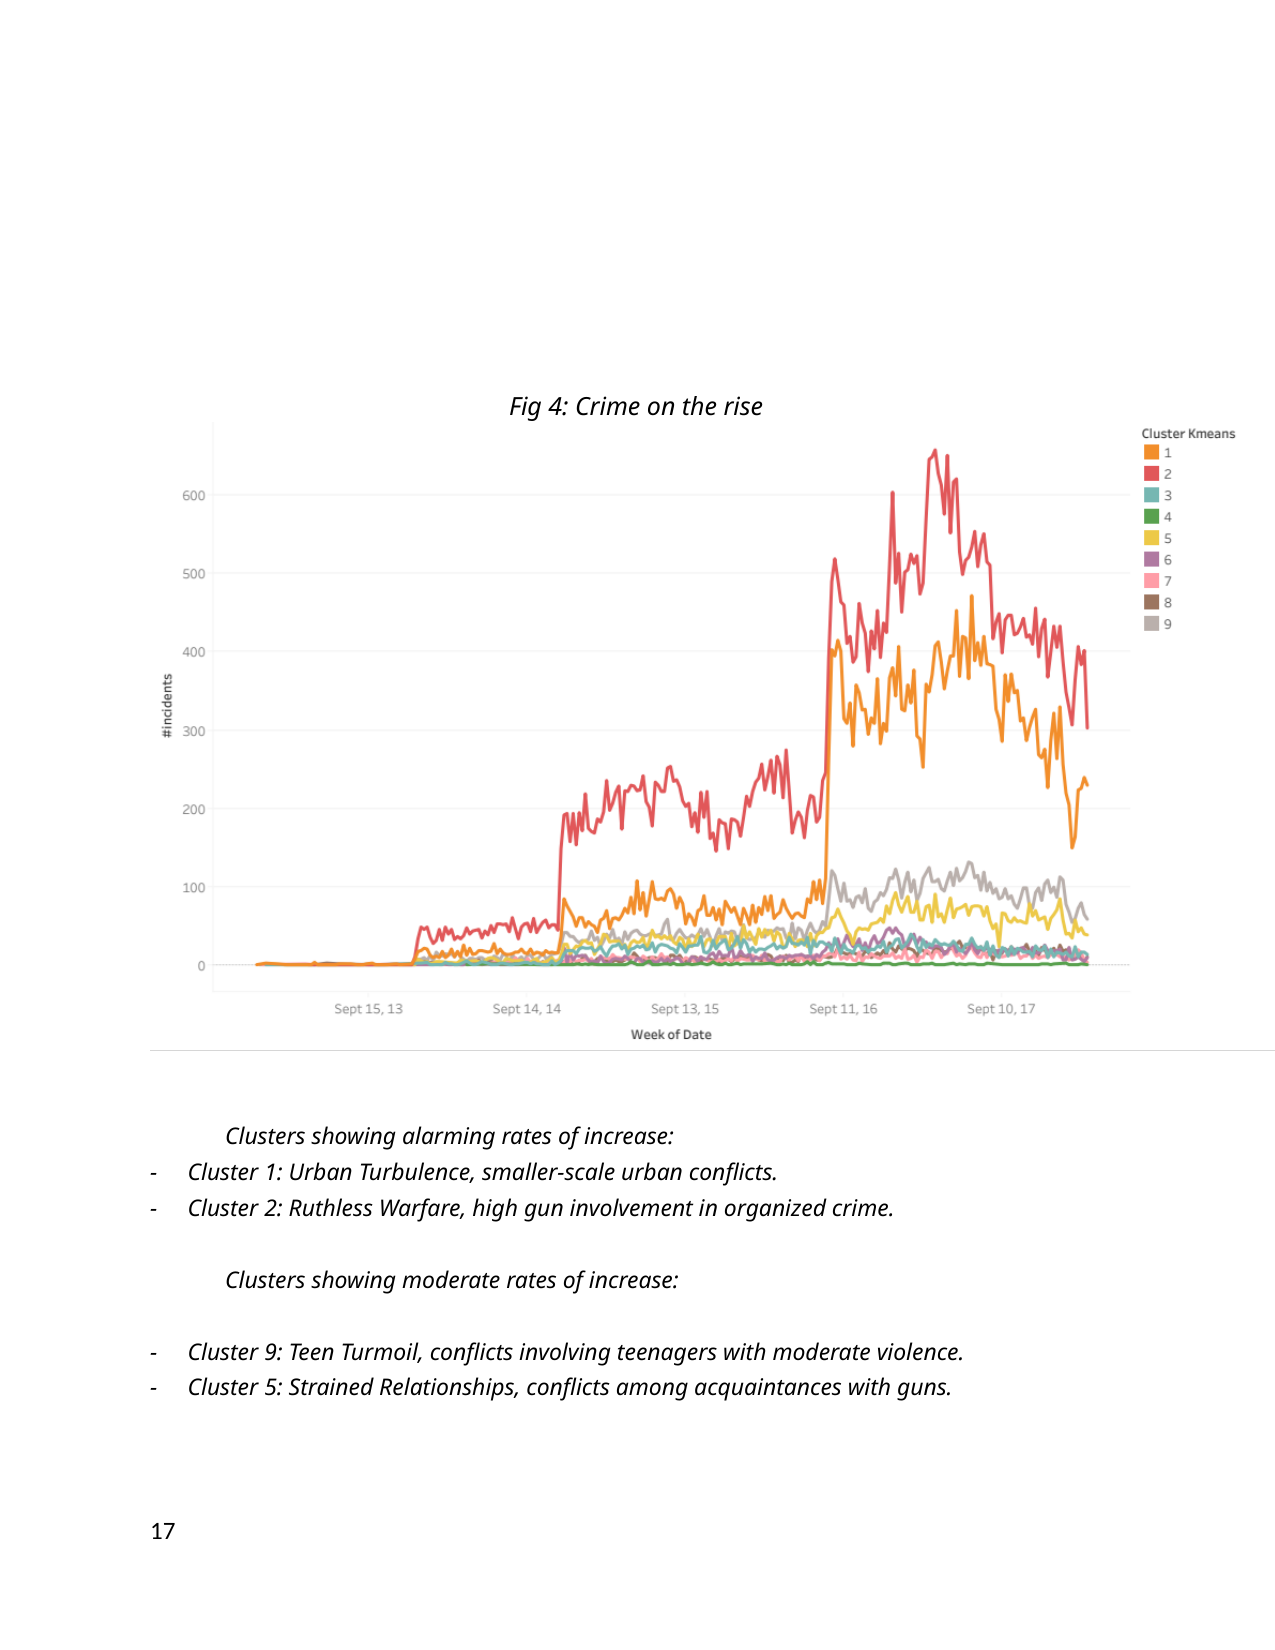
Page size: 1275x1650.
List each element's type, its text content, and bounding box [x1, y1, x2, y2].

list Cluster 5: Strained Relationships, conflicts among acquaintances with guns. [150, 1371, 1125, 1403]
text Clusters showing moderate rates of increase: [225, 1263, 1125, 1295]
list Cluster 2: Ruthless Warfare, high gun involvement in organized crime. [150, 1192, 1125, 1223]
text Fig 4: Crime on the rise [150, 388, 1125, 422]
list Cluster 9: Teen Turmoil, conflicts involving teenagers with moderate violence. [150, 1335, 1125, 1367]
list Cluster 1: Urban Turbulence, smaller-scale urban conflicts. [150, 1156, 1125, 1187]
text Clusters showing alarming rates of increase: [225, 1120, 1125, 1151]
